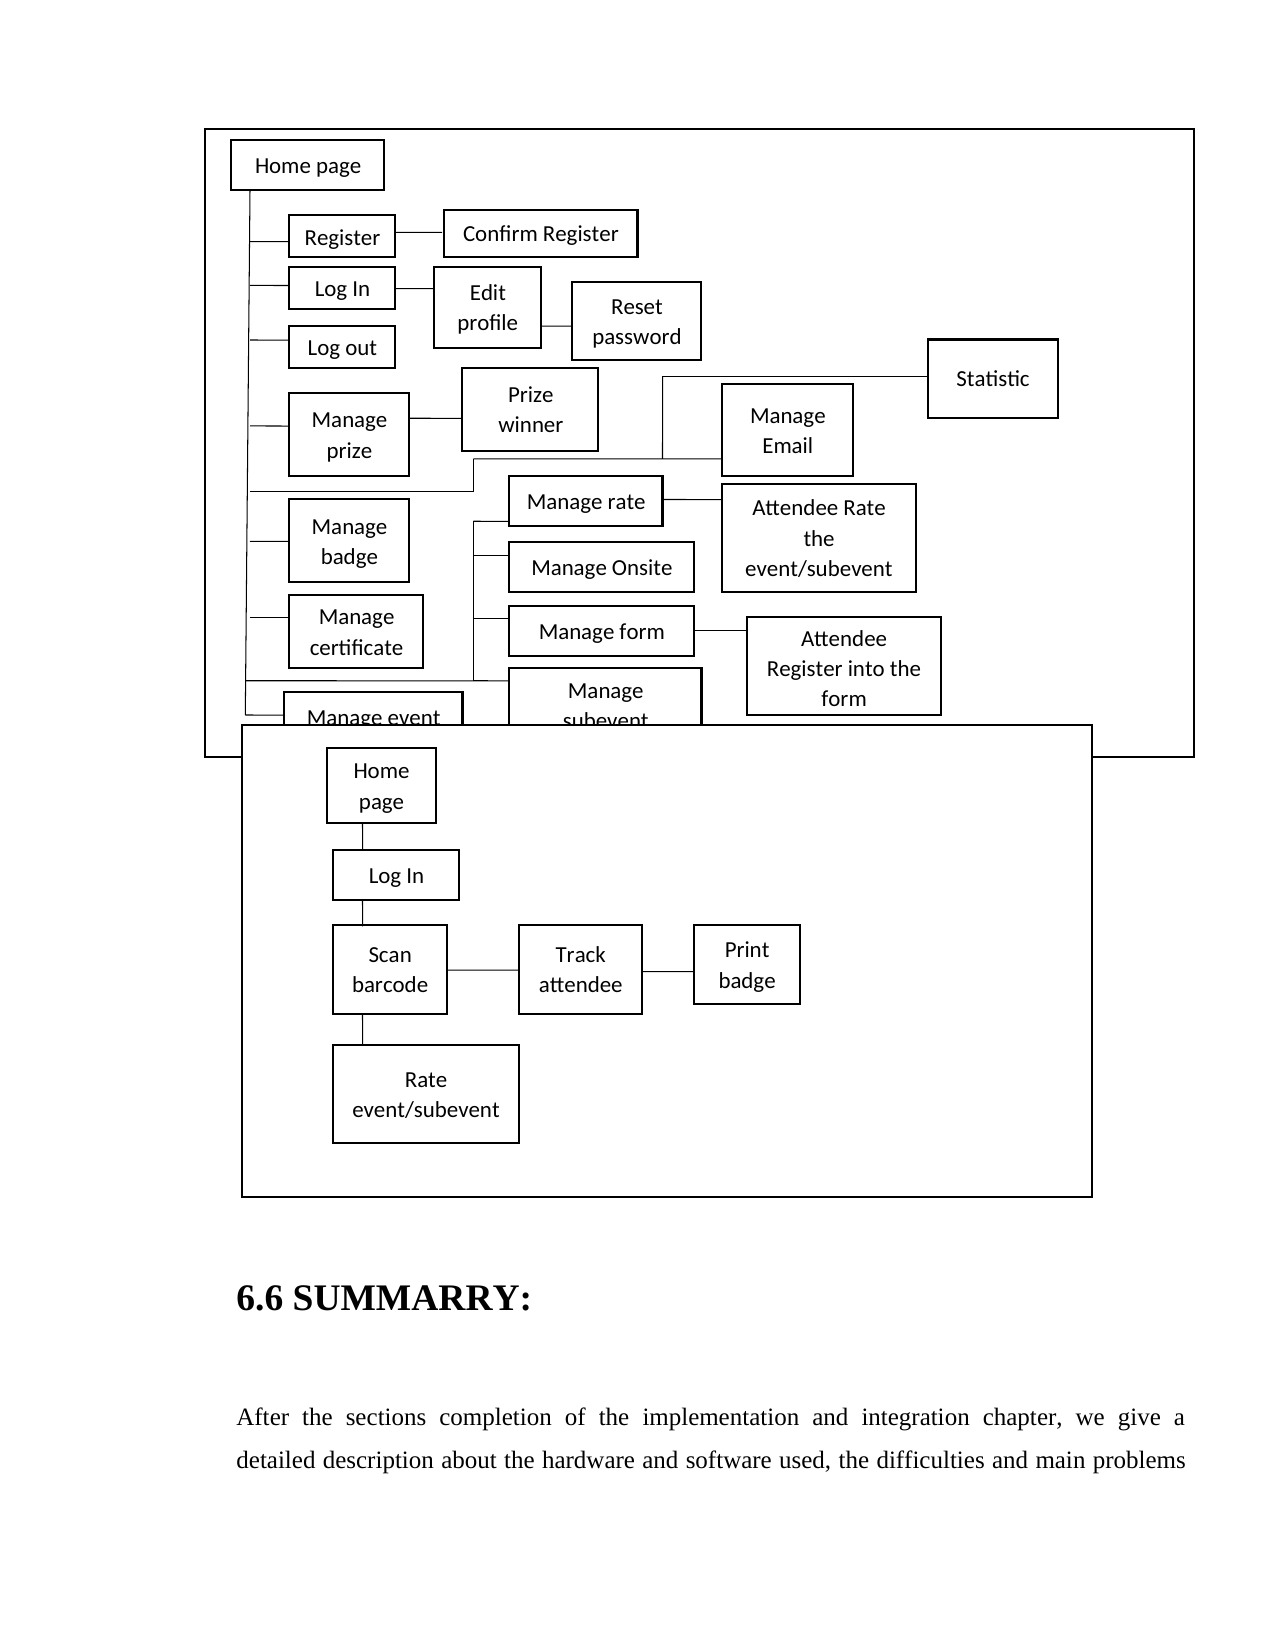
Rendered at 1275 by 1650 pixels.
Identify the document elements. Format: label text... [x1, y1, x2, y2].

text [236, 1402, 1186, 1473]
text 6.6 SUMMARRY: [236, 1275, 1186, 1318]
